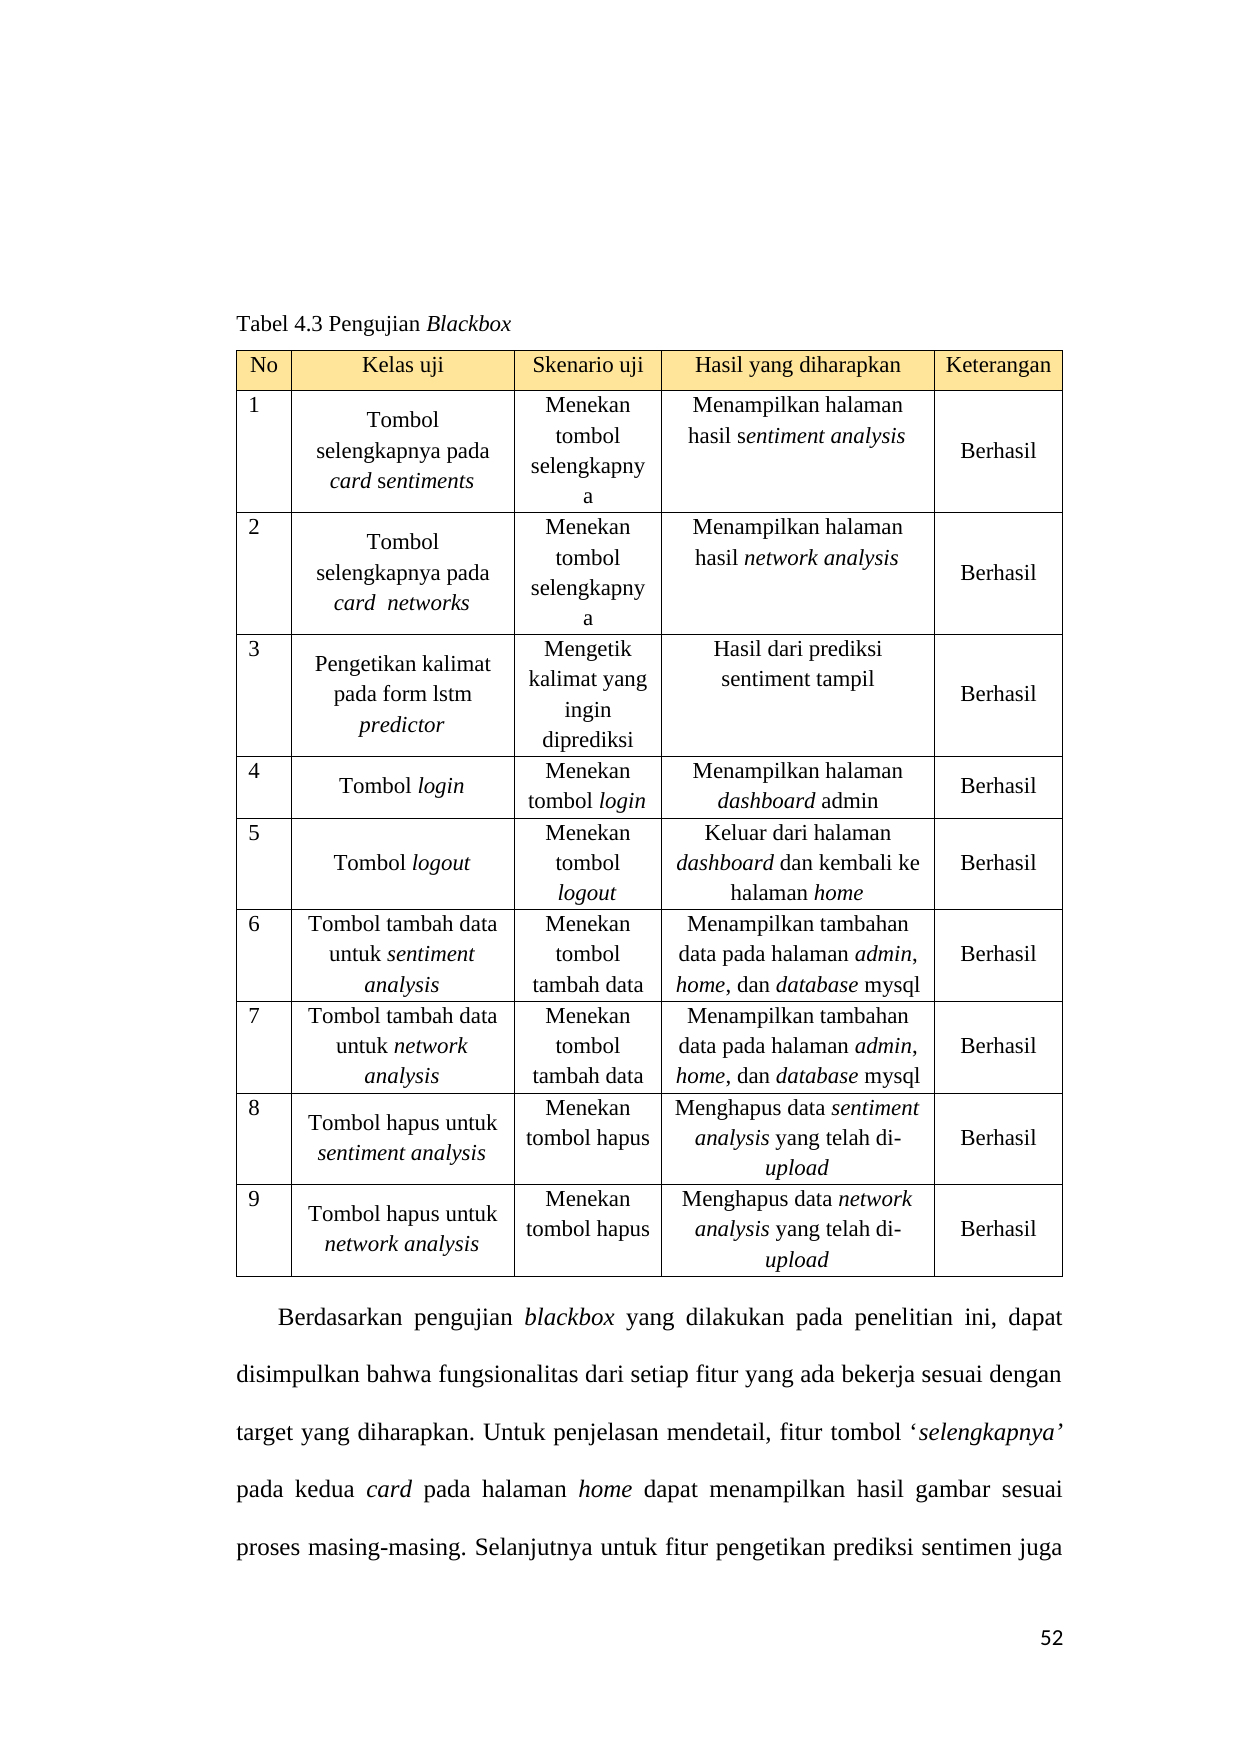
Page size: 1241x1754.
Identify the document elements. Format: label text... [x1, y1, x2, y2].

table_cell Menekan tombol tambah data [515, 910, 661, 1001]
table_cell Berhasil [935, 635, 1062, 756]
table_cell Menampilkan tambahan data pada halaman admin, home, dan database mysql [662, 910, 934, 1001]
table_cell 4 [237, 757, 291, 817]
table_cell 1 [237, 391, 291, 512]
table_cell Berhasil [935, 391, 1062, 512]
table_cell Berhasil [935, 757, 1062, 817]
table_cell Mengetik kalimat yang ingin diprediksi [515, 635, 661, 756]
table_cell Berhasil [935, 819, 1062, 909]
table_header No [237, 351, 291, 390]
table_cell 3 [237, 635, 291, 756]
table_cell Tombol selengkapnya pada card sentiments [292, 391, 514, 512]
table_header Keterangan [935, 351, 1062, 390]
table_cell Berhasil [935, 1094, 1062, 1184]
table_cell 8 [237, 1094, 291, 1184]
table_cell 6 [237, 910, 291, 1001]
table_cell Berhasil [935, 1002, 1062, 1092]
table_cell Tombol hapus untuk sentiment analysis [292, 1094, 514, 1184]
table_header Kelas uji [292, 351, 514, 390]
table_cell Berhasil [935, 513, 1062, 634]
table_cell Menekan tombol logout [515, 819, 661, 909]
table_cell Tombol logout [292, 819, 514, 909]
table_cell Menekan tombol selengkapnya [515, 513, 661, 634]
text Tabel 4.3 Pengujian Blackbox [236, 310, 1063, 337]
table_header Skenario uji [515, 351, 661, 390]
table_cell Menampilkan halaman hasil network analysis [662, 513, 934, 634]
table_cell 9 [237, 1185, 291, 1276]
table_cell Menekan tombol login [515, 757, 661, 817]
table_cell Keluar dari halaman dashboard dan kembali ke halaman home [662, 819, 934, 909]
table_cell Tombol tambah data untuk sentiment analysis [292, 910, 514, 1001]
table_cell Tombol login [292, 757, 514, 817]
table_cell Menghapus data network analysis yang telah di-upload [662, 1185, 934, 1276]
table_cell Hasil dari prediksi sentiment tampil [662, 635, 934, 756]
table_cell Menampilkan halaman dashboard admin [662, 757, 934, 817]
table_cell Menekan tombol tambah data [515, 1002, 661, 1092]
table_cell Menekan tombol selengkapnya [515, 391, 661, 512]
table_cell 5 [237, 819, 291, 909]
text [236, 1302, 1063, 1561]
table_cell Tombol selengkapnya pada card networks [292, 513, 514, 634]
table_cell Menekan tombol hapus [515, 1094, 661, 1184]
table_cell Menghapus data sentiment analysis yang telah di-upload [662, 1094, 934, 1184]
table_cell Berhasil [935, 910, 1062, 1001]
table_cell Menampilkan halaman hasil sentiment analysis [662, 391, 934, 512]
table_header Hasil yang diharapkan [662, 351, 934, 390]
table_cell Tombol tambah data untuk network analysis [292, 1002, 514, 1092]
table_cell Tombol hapus untuk network analysis [292, 1185, 514, 1276]
table_cell Menekan tombol hapus [515, 1185, 661, 1276]
table_cell 7 [237, 1002, 291, 1092]
table_cell Berhasil [935, 1185, 1062, 1276]
table_cell Pengetikan kalimat pada form lstm predictor [292, 635, 514, 756]
table_cell Menampilkan tambahan data pada halaman admin, home, dan database mysql [662, 1002, 934, 1092]
table_cell 2 [237, 513, 291, 634]
